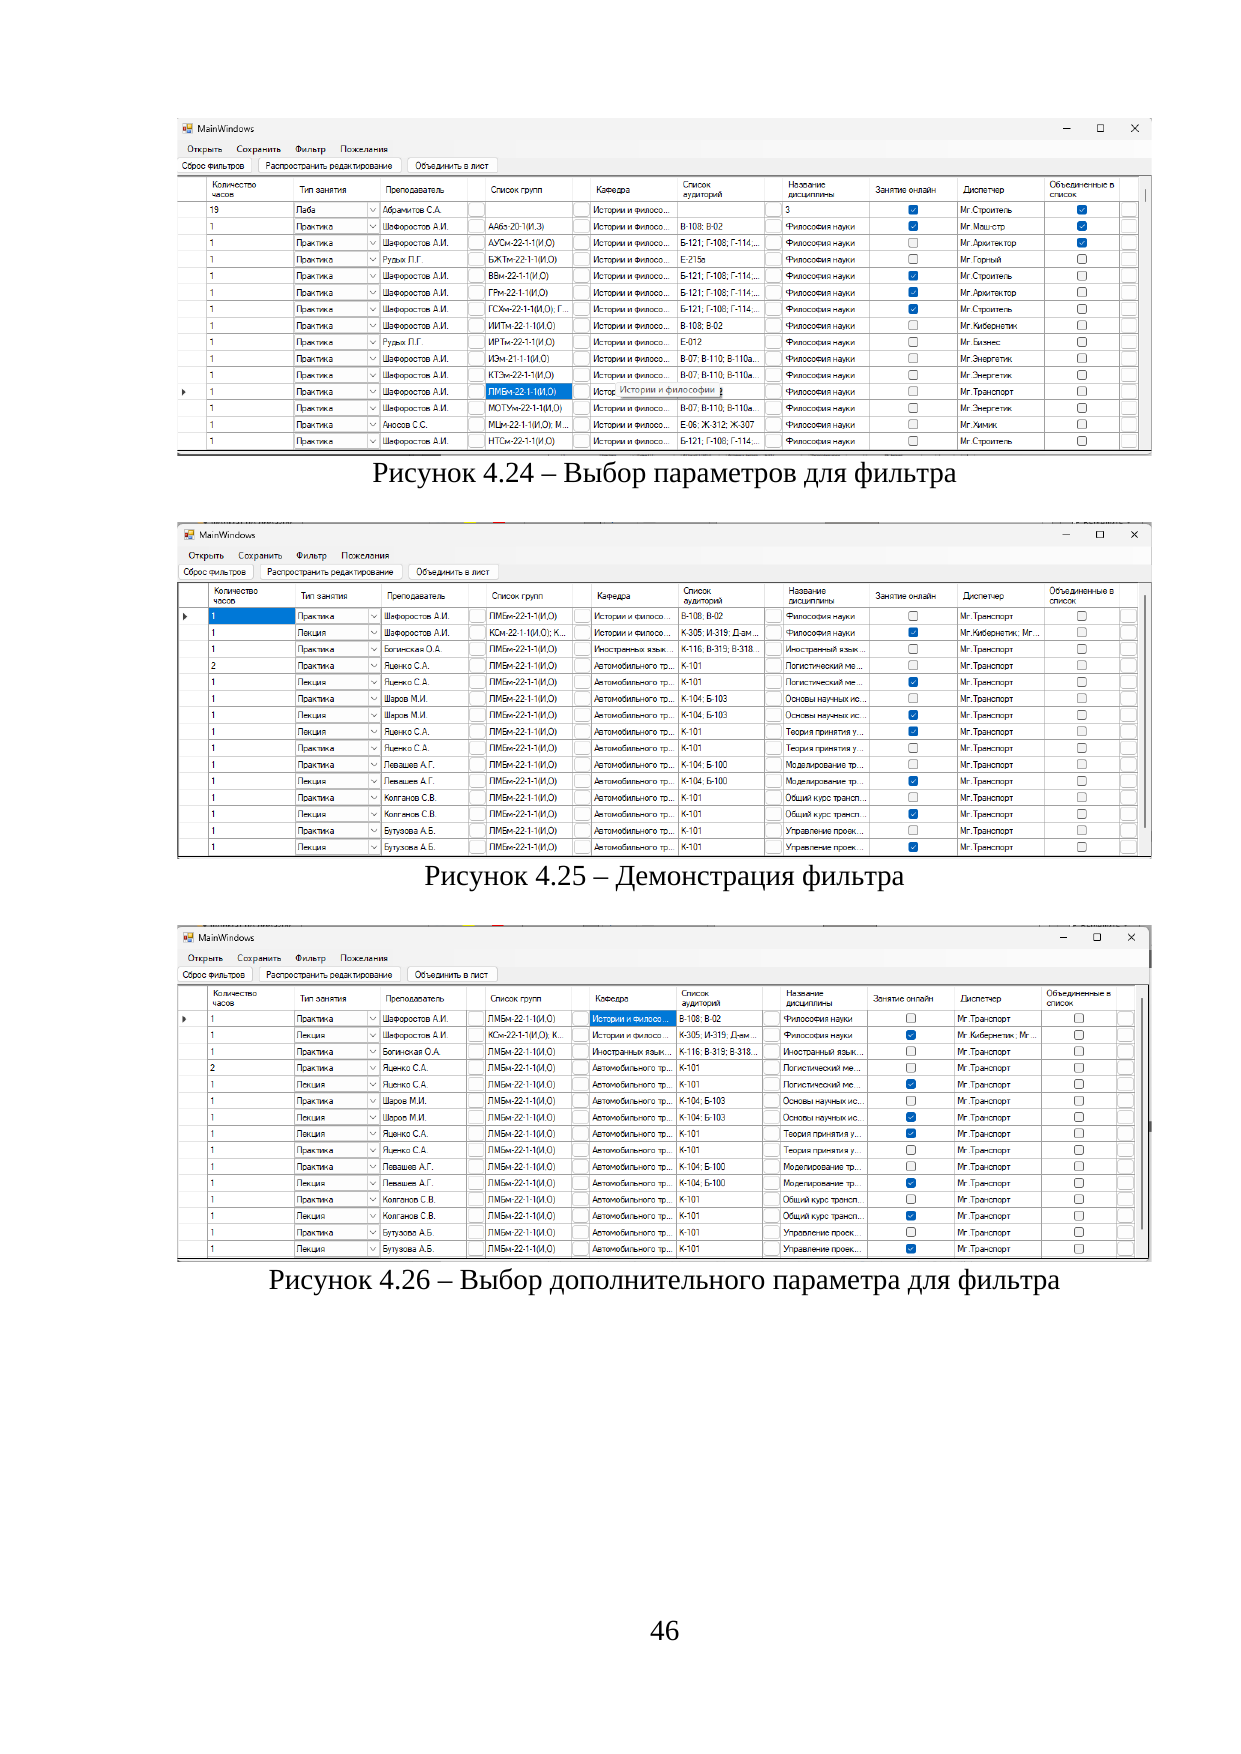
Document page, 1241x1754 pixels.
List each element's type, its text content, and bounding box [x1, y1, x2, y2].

text Рисунок 4.26 – Выбор дополнительного параметра для фильтра [177, 1262, 1152, 1295]
picture [177, 522, 1152, 859]
picture [177, 925, 1152, 1262]
text Рисунок 4.25 – Демонстрация фильтра [177, 859, 1152, 892]
text Рисунок 4.24 – Выбор параметров для фильтра [177, 456, 1152, 489]
picture [177, 118, 1152, 456]
